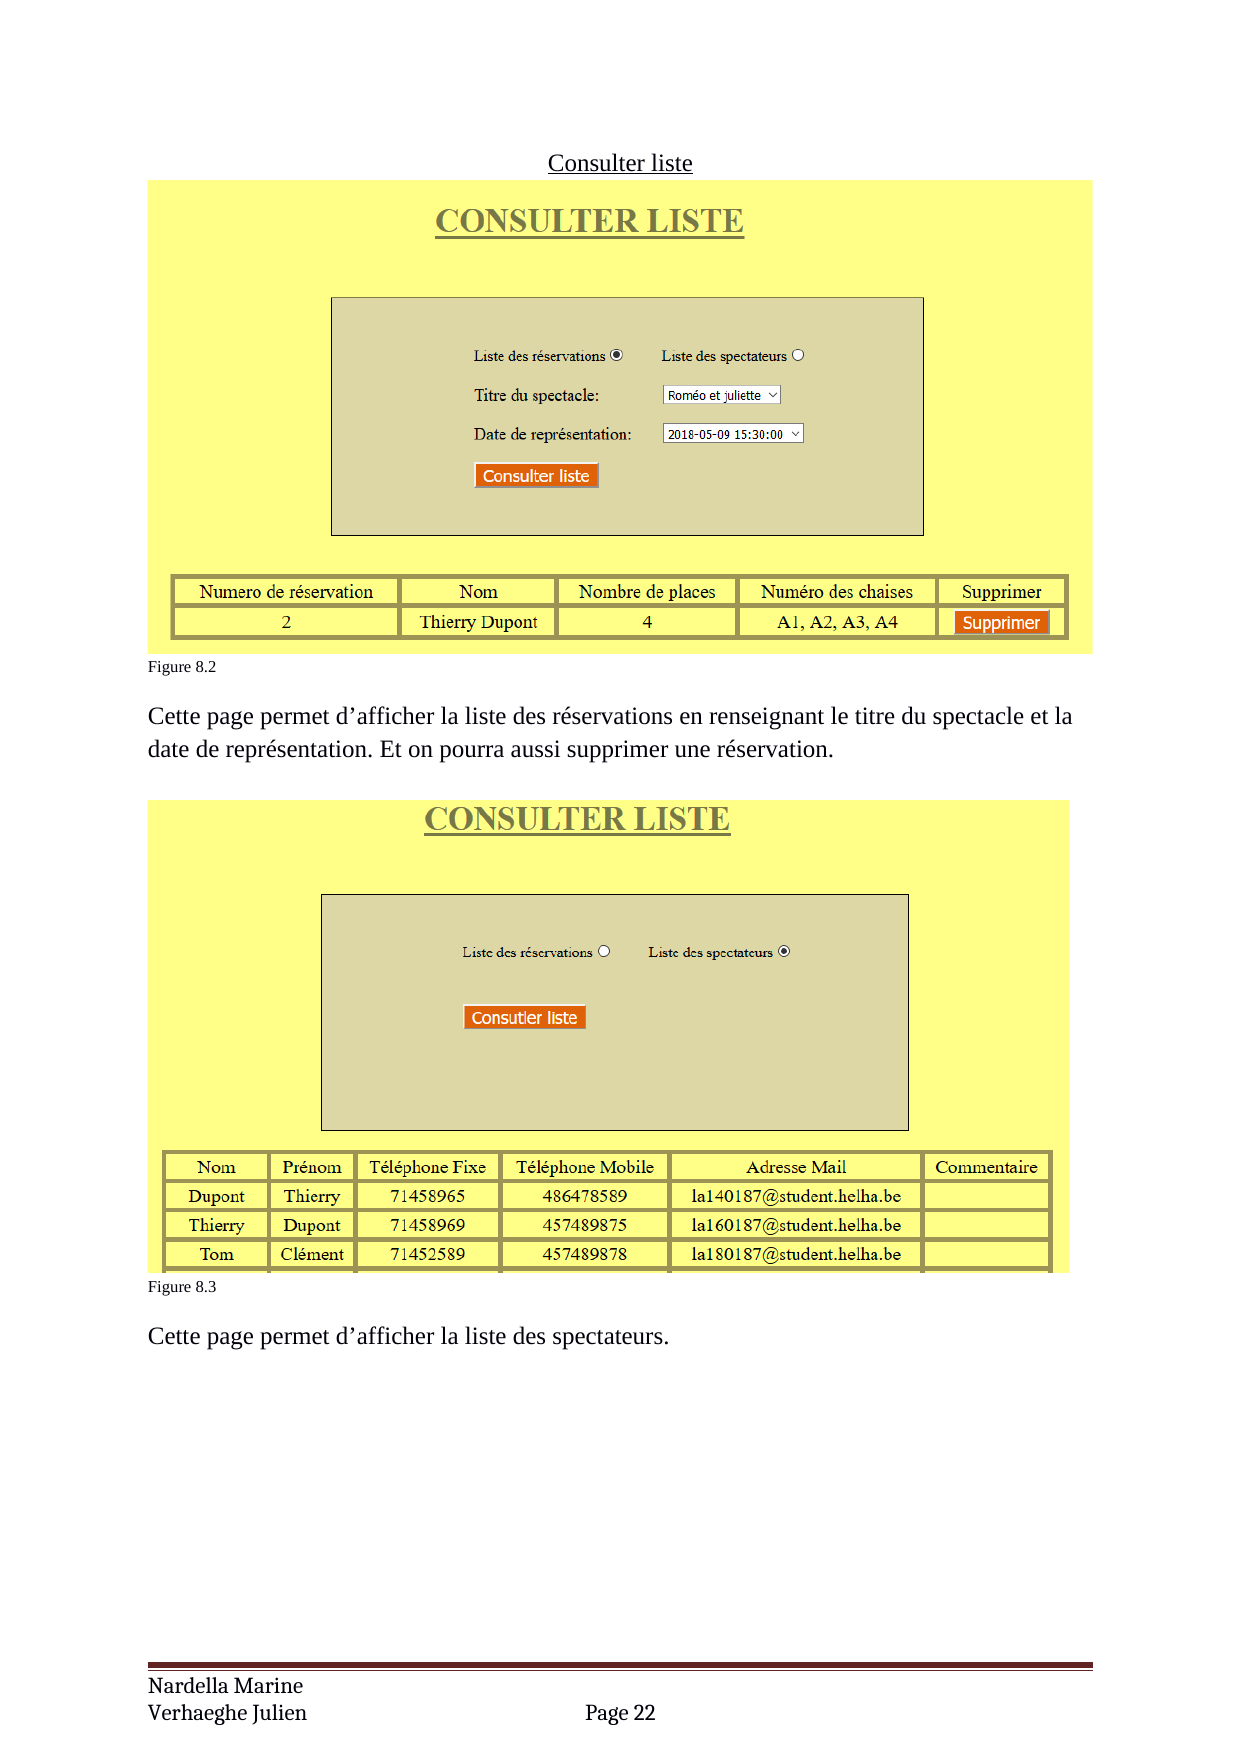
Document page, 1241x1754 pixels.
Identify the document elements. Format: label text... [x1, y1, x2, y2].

text Figure 8.3 [148, 1277, 1093, 1296]
text Cette page permet d’afficher la liste des réservations en renseignant le titre du spectacle et la date de représentation. Et on pourra aussi supprimer une réservation. [148, 701, 1093, 763]
picture [147, 800, 1070, 1273]
text Cette page permet d’afficher la liste des spectateurs. [148, 1321, 1093, 1349]
text Consulter liste [148, 148, 1093, 176]
text Figure 8.2 [148, 657, 1093, 676]
picture [147, 180, 1093, 654]
